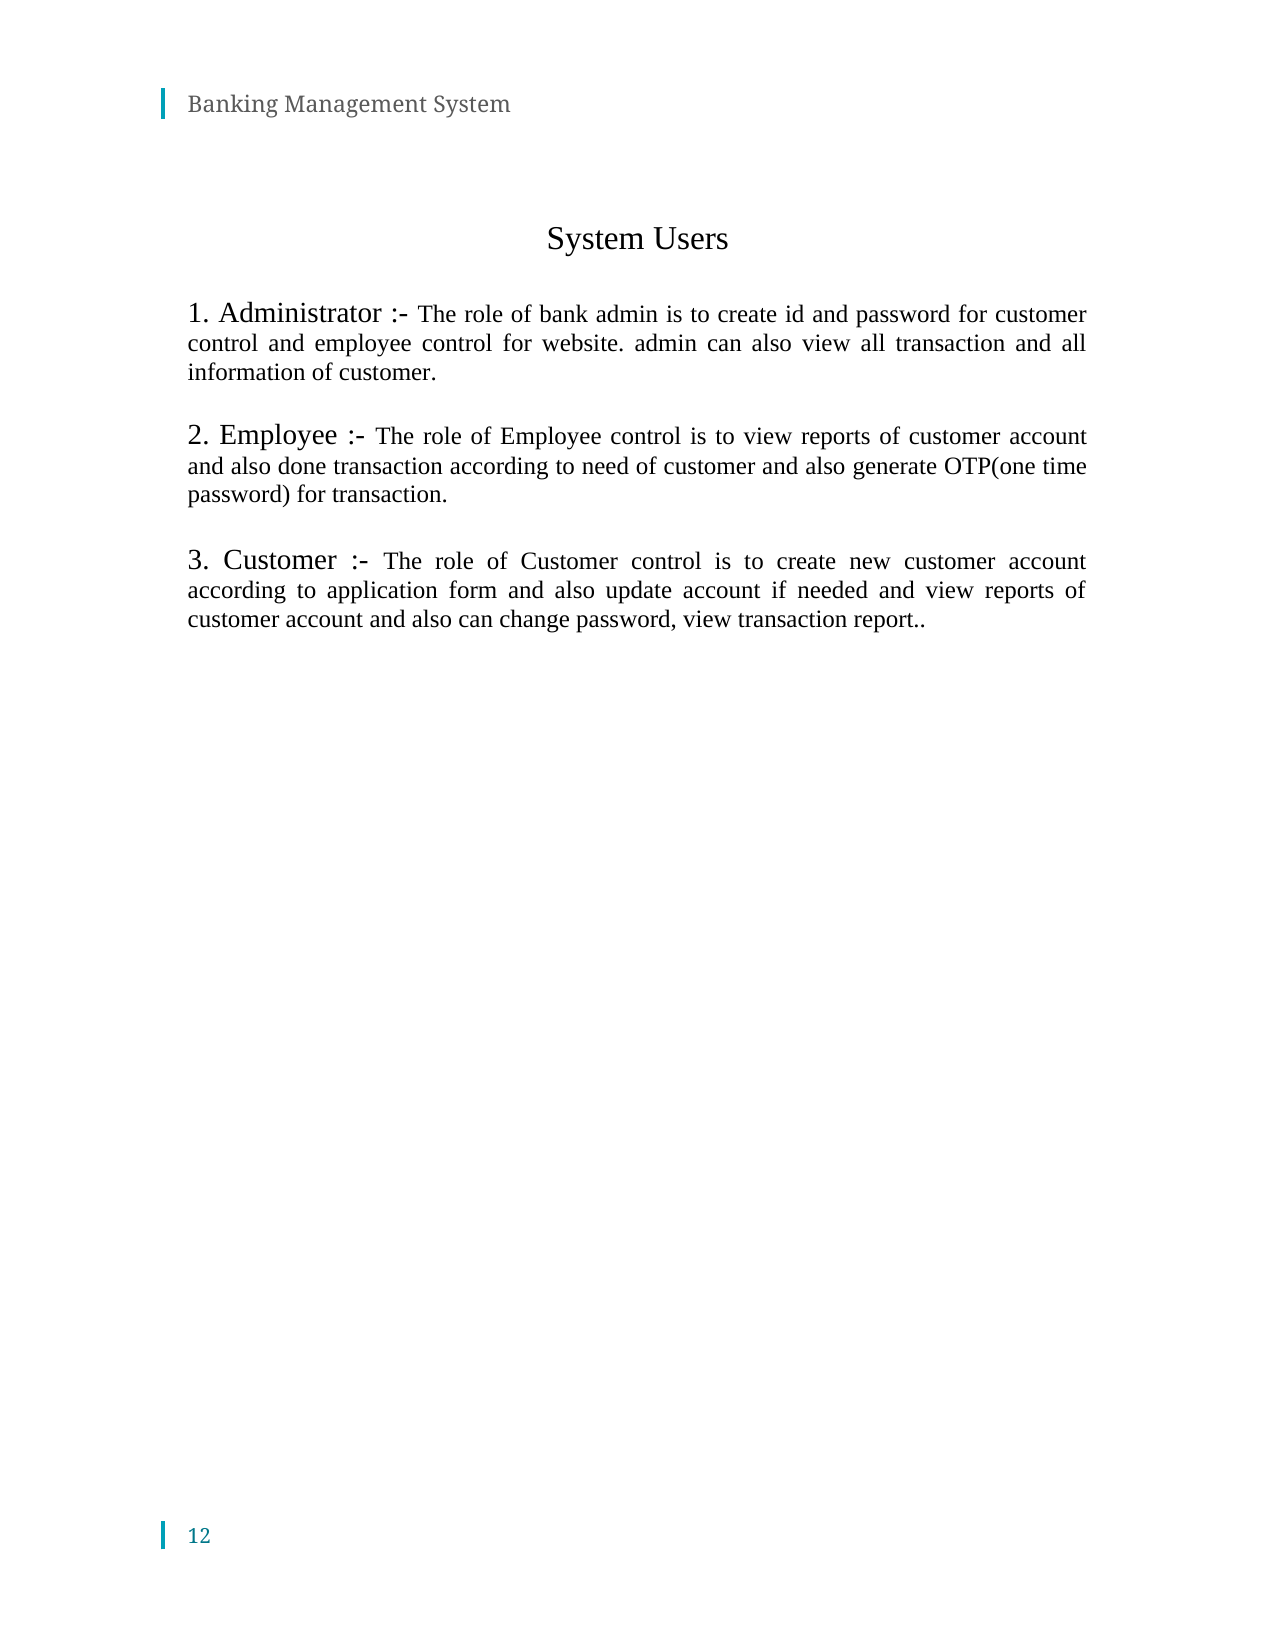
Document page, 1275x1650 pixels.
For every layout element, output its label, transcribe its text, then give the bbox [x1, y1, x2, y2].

text 3. Customer :- The role of Customer control is to create new customer account according to application form and also update account if needed and view reports of customer account and also can change password, view transaction report.. [187, 542, 1087, 633]
text System Users [187, 218, 1087, 257]
text 1. Administrator :- The role of bank admin is to create id and password for customer control and employee control for website. admin can also view all transaction and all information of customer. [187, 295, 1087, 386]
text 2. Employee :- The role of Employee control is to view reports of customer account and also done transaction according to need of customer and also generate OTP(one time password) for transaction. [187, 417, 1087, 508]
